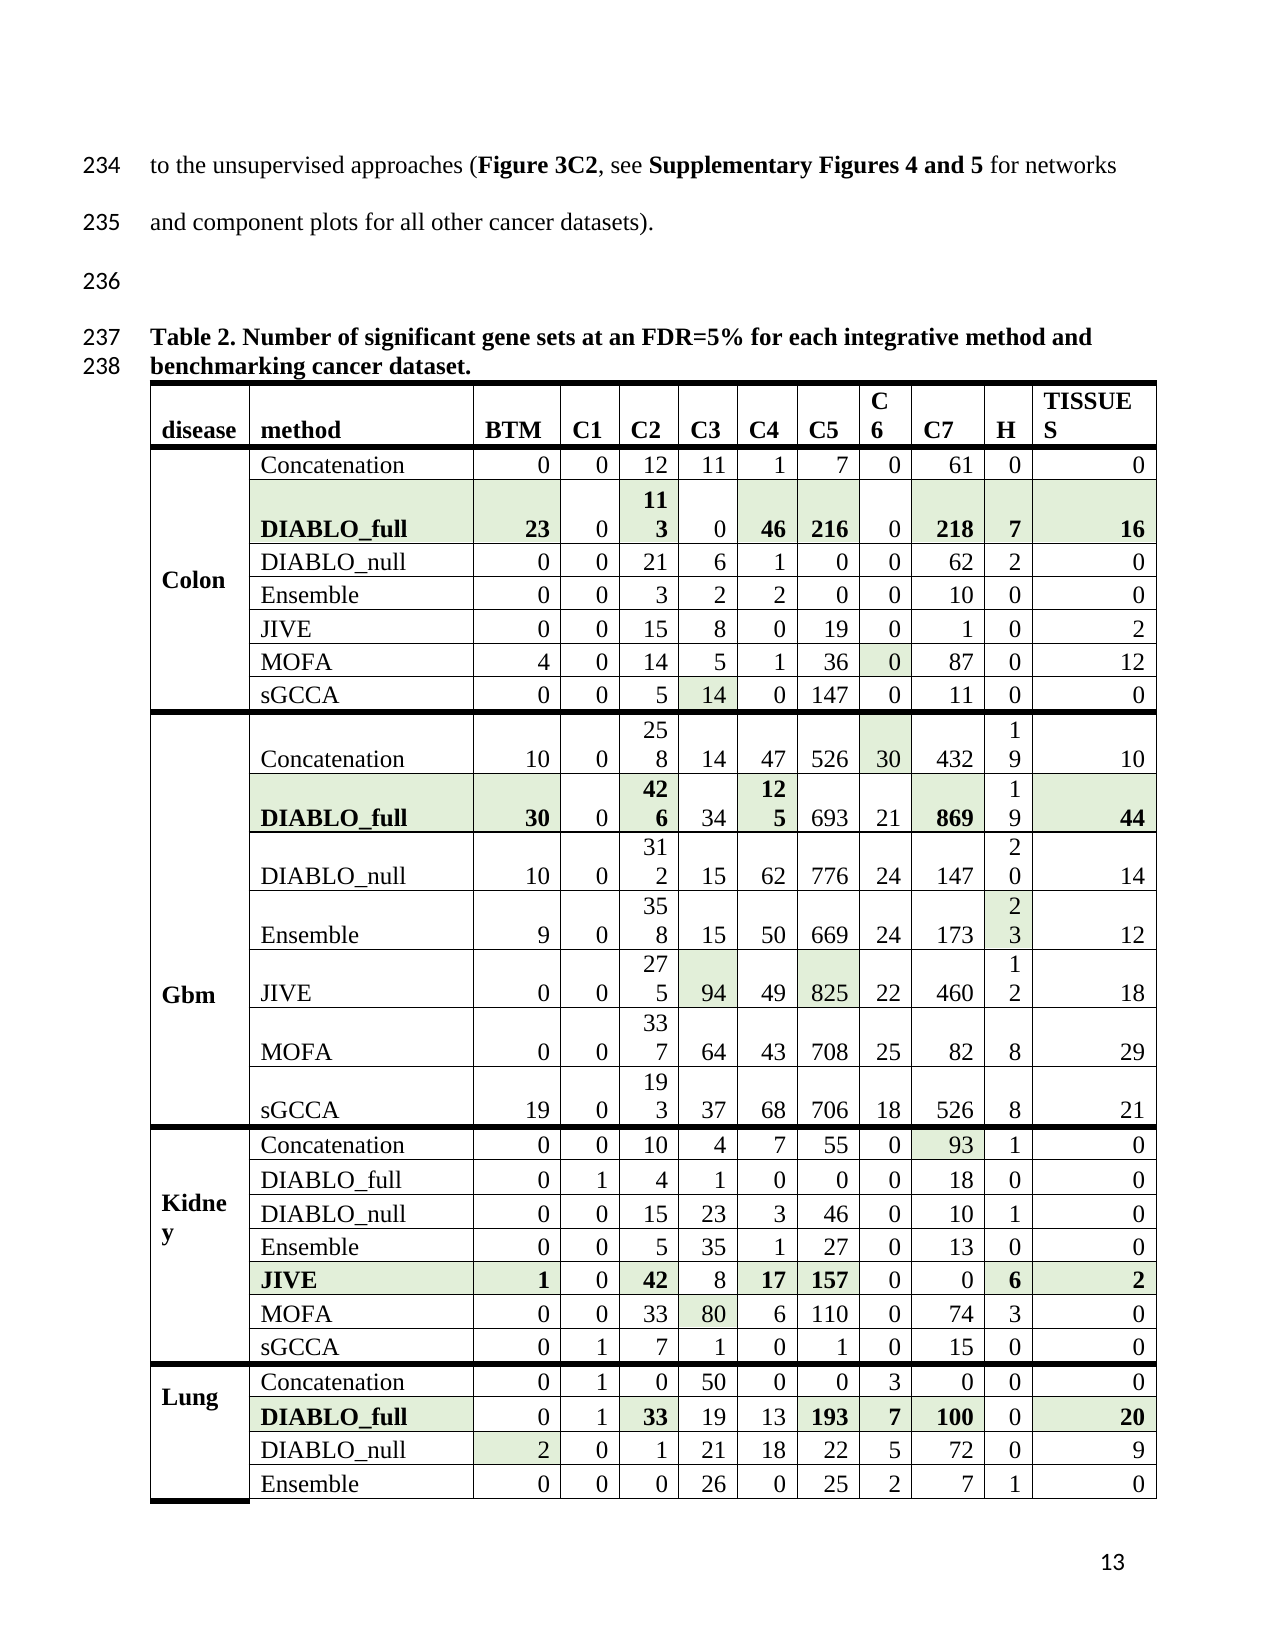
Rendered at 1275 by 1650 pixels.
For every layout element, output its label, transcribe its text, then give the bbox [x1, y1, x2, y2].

table_cell 44 [1033, 774, 1156, 831]
table_cell 29 [1033, 1008, 1156, 1066]
table_cell 4 [620, 1160, 678, 1194]
table_cell 869 [912, 774, 984, 831]
table_cell 24 [860, 833, 911, 890]
table_cell 13 [912, 1229, 984, 1261]
table_cell 0 [1033, 677, 1156, 709]
table_cell 8 [679, 1262, 737, 1294]
table_cell 0 [860, 1229, 911, 1261]
table_cell Concatenation [250, 1367, 473, 1396]
table_cell 94 [679, 950, 737, 1007]
table_cell 14 [679, 677, 737, 709]
table_cell 0 [561, 1067, 619, 1124]
table_cell 1 [620, 1432, 678, 1464]
table_cell 0 [561, 774, 619, 831]
table_cell 708 [798, 1008, 859, 1066]
table_cell 0 [561, 1229, 619, 1261]
table_cell 2 [860, 1465, 911, 1497]
table_cell 2 [1033, 1262, 1156, 1294]
table_cell 147 [912, 833, 984, 890]
table_cell 72 [912, 1432, 984, 1464]
table_cell 0 [474, 1367, 560, 1396]
table_header C6 [860, 386, 911, 444]
table_cell 6 [985, 1262, 1032, 1294]
table_cell 33 [620, 1295, 678, 1327]
table_cell 18 [1033, 950, 1156, 1007]
table_cell 113 [620, 480, 678, 542]
table_cell 46 [798, 1195, 859, 1227]
table_cell 23 [474, 480, 560, 542]
table_cell 22 [798, 1432, 859, 1464]
table_cell DIABLO_full [250, 480, 473, 542]
table_cell 0 [738, 1367, 797, 1396]
table_cell 0 [1033, 1295, 1156, 1327]
table_cell 0 [1033, 450, 1156, 479]
table_cell 0 [985, 644, 1032, 676]
table_cell Kidney [151, 1130, 249, 1361]
table_cell 15 [620, 610, 678, 642]
table_cell 0 [561, 1262, 619, 1294]
table_cell 0 [561, 1432, 619, 1464]
table_header C3 [679, 386, 737, 444]
table_cell 0 [561, 715, 619, 773]
table_cell 0 [1033, 577, 1156, 609]
table_cell 0 [1033, 1130, 1156, 1159]
table_cell 0 [985, 1367, 1032, 1396]
table_cell 0 [474, 1295, 560, 1327]
table_cell 1 [738, 644, 797, 676]
table_cell 49 [738, 950, 797, 1007]
table_cell 0 [1033, 544, 1156, 576]
table_cell 5 [620, 1229, 678, 1261]
table_cell 0 [474, 1130, 560, 1159]
table_cell 776 [798, 833, 859, 890]
table_cell 0 [860, 1130, 911, 1159]
table_cell 87 [912, 644, 984, 676]
table_cell 216 [798, 480, 859, 542]
table_cell 0 [561, 610, 619, 642]
table_cell 14 [679, 715, 737, 773]
table_cell 82 [912, 1008, 984, 1066]
table_cell 706 [798, 1067, 859, 1124]
table_cell 62 [912, 544, 984, 576]
table_cell 47 [738, 715, 797, 773]
table_cell 0 [985, 1432, 1032, 1464]
table_cell 825 [798, 950, 859, 1007]
table_header C5 [798, 386, 859, 444]
table_cell 10 [474, 833, 560, 890]
table_cell 50 [679, 1367, 737, 1396]
table_cell Ensemble [250, 891, 473, 948]
table_cell 526 [912, 1067, 984, 1124]
table_cell 1 [679, 1160, 737, 1194]
table_cell 46 [738, 480, 797, 542]
table_cell 21 [860, 774, 911, 831]
table_cell 0 [985, 677, 1032, 709]
table_cell 30 [860, 715, 911, 773]
table_cell 8 [679, 610, 737, 642]
table_cell 0 [985, 610, 1032, 642]
table_cell 0 [474, 1465, 560, 1497]
table_cell DIABLO_null [250, 1432, 473, 1464]
table_cell 0 [860, 610, 911, 642]
table_cell 1 [985, 1195, 1032, 1227]
table_header BTM [474, 386, 560, 444]
table_cell 1 [738, 544, 797, 576]
table_cell 2 [679, 577, 737, 609]
table_cell 20 [985, 833, 1032, 890]
table_cell 0 [860, 1329, 911, 1361]
table_cell 15 [679, 891, 737, 948]
table_cell JIVE [250, 610, 473, 642]
table_cell sGCCA [250, 1329, 473, 1361]
table_cell 16 [1033, 480, 1156, 542]
table_cell 18 [738, 1432, 797, 1464]
table_cell 0 [561, 577, 619, 609]
table_cell 6 [738, 1295, 797, 1327]
table_cell sGCCA [250, 1067, 473, 1124]
table_cell 20 [1033, 1397, 1156, 1431]
table_cell 0 [1033, 1229, 1156, 1261]
table_cell 0 [561, 1295, 619, 1327]
table_cell 12 [1033, 891, 1156, 948]
table_cell 10 [474, 715, 560, 773]
table_cell 0 [561, 480, 619, 542]
table_cell 0 [912, 1262, 984, 1294]
table_cell 0 [860, 644, 911, 676]
table_cell 0 [860, 1160, 911, 1194]
table_cell 258 [620, 715, 678, 773]
table_cell 0 [860, 1195, 911, 1227]
table_cell Concatenation [250, 1130, 473, 1159]
table_cell 14 [1033, 833, 1156, 890]
table_cell 0 [620, 1367, 678, 1396]
table_cell 62 [738, 833, 797, 890]
table_cell 5 [679, 644, 737, 676]
table_cell 0 [985, 577, 1032, 609]
table_cell 0 [561, 1008, 619, 1066]
text Table 2. Number of significant gene sets at an FDR=5% for each integrative method and benchmarking cancer dataset. [150, 322, 1125, 380]
table_cell 35 [679, 1229, 737, 1261]
table_cell 42 [620, 1262, 678, 1294]
table_cell 1 [912, 610, 984, 642]
table_cell Concatenation [250, 715, 473, 773]
table_cell 1 [561, 1329, 619, 1361]
table_cell 173 [912, 891, 984, 948]
table_cell 55 [798, 1130, 859, 1159]
table_cell 26 [679, 1465, 737, 1497]
table_cell 74 [912, 1295, 984, 1327]
table_cell 426 [620, 774, 678, 831]
table_cell 12 [620, 450, 678, 479]
table_cell 0 [1033, 1329, 1156, 1361]
table_cell 0 [561, 891, 619, 948]
table_cell Ensemble [250, 1229, 473, 1261]
table_cell 8 [985, 1067, 1032, 1124]
table_cell MOFA [250, 1008, 473, 1066]
table_cell 33 [620, 1397, 678, 1431]
table_cell 0 [474, 1397, 560, 1431]
table_cell 3 [985, 1295, 1032, 1327]
table_cell 15 [679, 833, 737, 890]
table_cell 2 [738, 577, 797, 609]
table_cell DIABLO_full [250, 774, 473, 831]
table_cell 0 [1033, 1160, 1156, 1194]
table_cell 64 [679, 1008, 737, 1066]
table_cell 1 [738, 1229, 797, 1261]
table_cell 0 [561, 1465, 619, 1497]
table_cell 0 [561, 950, 619, 1007]
table_cell 11 [679, 450, 737, 479]
table_cell Gbm [151, 715, 249, 1124]
table_cell 3 [738, 1195, 797, 1227]
table_cell 0 [620, 1465, 678, 1497]
table_header C4 [738, 386, 797, 444]
table_cell MOFA [250, 1295, 473, 1327]
table_cell 21 [620, 544, 678, 576]
table_cell 1 [738, 450, 797, 479]
table_cell Colon [151, 450, 249, 709]
table_cell 0 [738, 610, 797, 642]
table_header C1 [561, 386, 619, 444]
table_cell DIABLO_null [250, 1195, 473, 1227]
table_header C2 [620, 386, 678, 444]
table_cell Lung [151, 1367, 249, 1497]
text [150, 150, 1125, 236]
table_cell 1 [561, 1160, 619, 1194]
table_cell 4 [474, 644, 560, 676]
table_cell 0 [860, 1295, 911, 1327]
table_cell 24 [860, 891, 911, 948]
table_cell 0 [738, 677, 797, 709]
table_cell DIABLO_full [250, 1397, 473, 1431]
table_cell 13 [738, 1397, 797, 1431]
table_cell 0 [860, 677, 911, 709]
table_header H [985, 386, 1032, 444]
table_cell 125 [738, 774, 797, 831]
table_cell MOFA [250, 644, 473, 676]
table_cell DIABLO_full [250, 1160, 473, 1194]
table_cell 7 [912, 1465, 984, 1497]
table_cell 7 [985, 480, 1032, 542]
table_cell 157 [798, 1262, 859, 1294]
table_cell JIVE [250, 950, 473, 1007]
table_cell 2 [1033, 610, 1156, 642]
table_cell 0 [738, 1160, 797, 1194]
table_cell 12 [985, 950, 1032, 1007]
table_cell 23 [985, 891, 1032, 948]
table_cell 34 [679, 774, 737, 831]
table_cell sGCCA [250, 677, 473, 709]
table_cell 21 [1033, 1067, 1156, 1124]
table_cell 68 [738, 1067, 797, 1124]
table_cell 19 [985, 715, 1032, 773]
table_cell 0 [985, 450, 1032, 479]
table_cell 3 [620, 577, 678, 609]
table_cell 193 [620, 1067, 678, 1124]
table_cell 10 [620, 1130, 678, 1159]
table_cell 21 [679, 1432, 737, 1464]
table_cell 3 [860, 1367, 911, 1396]
table_cell 80 [679, 1295, 737, 1327]
table_cell DIABLO_null [250, 833, 473, 890]
table_cell 15 [912, 1329, 984, 1361]
table_cell 8 [985, 1008, 1032, 1066]
table_cell 0 [798, 577, 859, 609]
table_cell 358 [620, 891, 678, 948]
table_cell 0 [860, 480, 911, 542]
table_cell 17 [738, 1262, 797, 1294]
table_cell 193 [798, 1397, 859, 1431]
table_cell DIABLO_null [250, 544, 473, 576]
table_cell 0 [561, 1195, 619, 1227]
table_cell 27 [798, 1229, 859, 1261]
table_cell 1 [561, 1397, 619, 1431]
table_cell 6 [679, 544, 737, 576]
table_cell 43 [738, 1008, 797, 1066]
table_cell 0 [985, 1229, 1032, 1261]
table_cell 0 [474, 544, 560, 576]
table_cell 2 [474, 1432, 560, 1464]
table_cell 36 [798, 644, 859, 676]
table_cell 19 [679, 1397, 737, 1431]
table_cell 0 [860, 544, 911, 576]
table_cell 10 [912, 1195, 984, 1227]
table_cell Ensemble [250, 1465, 473, 1497]
table_cell Concatenation [250, 450, 473, 479]
table_cell 0 [860, 1262, 911, 1294]
table_cell 0 [474, 677, 560, 709]
table_cell 7 [620, 1329, 678, 1361]
table_cell JIVE [250, 1262, 473, 1294]
table_cell 50 [738, 891, 797, 948]
table_cell 0 [912, 1367, 984, 1396]
table_cell 19 [798, 610, 859, 642]
table_cell 7 [860, 1397, 911, 1431]
table_cell 0 [474, 610, 560, 642]
table_cell 5 [860, 1432, 911, 1464]
table_cell 10 [912, 577, 984, 609]
table_cell 1 [679, 1329, 737, 1361]
table_cell 0 [860, 577, 911, 609]
table_cell 526 [798, 715, 859, 773]
table_cell 0 [1033, 1195, 1156, 1227]
table_cell 1 [474, 1262, 560, 1294]
table_cell 12 [1033, 644, 1156, 676]
table_cell 0 [738, 1465, 797, 1497]
table_cell 25 [798, 1465, 859, 1497]
table_cell 0 [561, 644, 619, 676]
table_cell 18 [912, 1160, 984, 1194]
table_cell 0 [561, 1130, 619, 1159]
table_cell 25 [860, 1008, 911, 1066]
table_cell 7 [798, 450, 859, 479]
table_cell 11 [912, 677, 984, 709]
table_cell 0 [474, 950, 560, 1007]
table_cell 0 [985, 1329, 1032, 1361]
table_cell 312 [620, 833, 678, 890]
table_cell 0 [679, 480, 737, 542]
table_cell 7 [738, 1130, 797, 1159]
table_cell 0 [561, 450, 619, 479]
table_cell 1 [798, 1329, 859, 1361]
table_cell 110 [798, 1295, 859, 1327]
table_cell 19 [985, 774, 1032, 831]
table_cell 337 [620, 1008, 678, 1066]
table_cell 0 [738, 1329, 797, 1361]
table_cell 0 [474, 450, 560, 479]
table_cell 275 [620, 950, 678, 1007]
table_cell 0 [1033, 1367, 1156, 1396]
table_cell 93 [912, 1130, 984, 1159]
table_cell 2 [985, 544, 1032, 576]
table_cell 0 [474, 1160, 560, 1194]
table_cell 0 [798, 1367, 859, 1396]
table_cell 15 [620, 1195, 678, 1227]
table_cell 218 [912, 480, 984, 542]
table_cell 0 [985, 1160, 1032, 1194]
table_cell 61 [912, 450, 984, 479]
table_cell 1 [985, 1130, 1032, 1159]
table_cell 0 [474, 1229, 560, 1261]
table_header C7 [912, 386, 984, 444]
table_cell 0 [798, 1160, 859, 1194]
table_cell 147 [798, 677, 859, 709]
table_cell 100 [912, 1397, 984, 1431]
table_cell 0 [798, 544, 859, 576]
table_cell 1 [985, 1465, 1032, 1497]
table_cell 0 [561, 833, 619, 890]
table_cell 5 [620, 677, 678, 709]
table_cell 18 [860, 1067, 911, 1124]
table_cell 4 [679, 1130, 737, 1159]
table_cell 23 [679, 1195, 737, 1227]
table_cell 19 [474, 1067, 560, 1124]
table_cell 0 [474, 1329, 560, 1361]
table_cell Ensemble [250, 577, 473, 609]
table_cell 14 [620, 644, 678, 676]
table_cell 10 [1033, 715, 1156, 773]
table_cell 0 [474, 1195, 560, 1227]
table_header method [250, 386, 473, 444]
table_cell 0 [1033, 1465, 1156, 1497]
table_cell 432 [912, 715, 984, 773]
table_cell 693 [798, 774, 859, 831]
table_cell 1 [561, 1367, 619, 1396]
table_cell 460 [912, 950, 984, 1007]
table_cell 0 [985, 1397, 1032, 1431]
table_cell 0 [474, 577, 560, 609]
table_cell 0 [474, 1008, 560, 1066]
table_cell 0 [860, 450, 911, 479]
table_header TISSUES [1033, 386, 1156, 444]
table_cell 22 [860, 950, 911, 1007]
table_cell 0 [561, 677, 619, 709]
table_cell 0 [561, 544, 619, 576]
table_cell 669 [798, 891, 859, 948]
table_cell 30 [474, 774, 560, 831]
table_cell 9 [1033, 1432, 1156, 1464]
table_header disease [151, 386, 249, 444]
table_cell 37 [679, 1067, 737, 1124]
table_cell 9 [474, 891, 560, 948]
